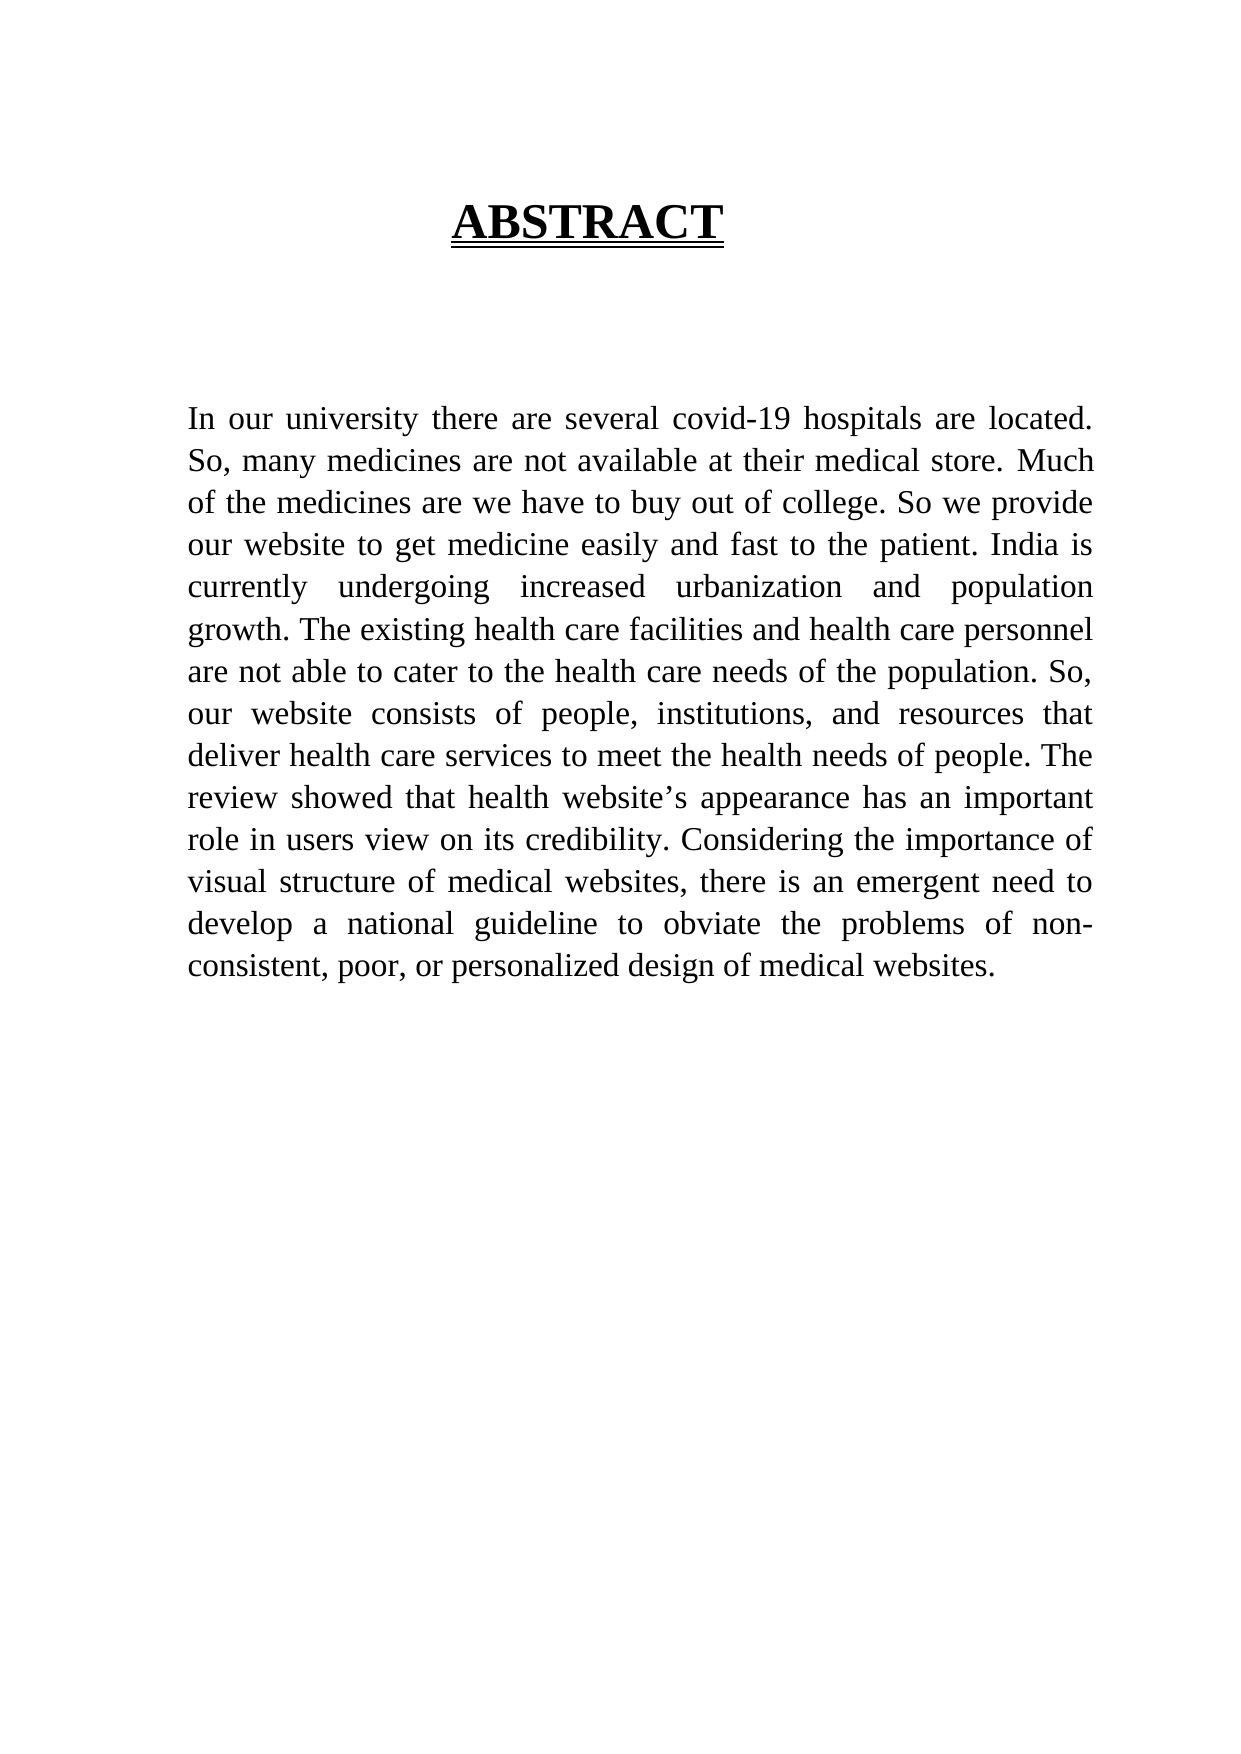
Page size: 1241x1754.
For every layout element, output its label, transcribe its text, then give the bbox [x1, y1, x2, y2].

text In our university there are several covid-19 hospitals are located. So, many medicines are not available at their medical store. Much of the medicines are we have to buy out of college. So we provide our website to get medicine easily and fast to the patient. India is currently undergoing increased urbanization and population growth. The existing health care facilities and health care personnel are not able to cater to the health care needs of the population. So, our website consists of people, institutions, and resources that deliver health care services to meet the health needs of people. The review showed that health website’s appearance has an important role in users view on its credibility. Considering the importance of visual structure of medical websites, there is an emergent need to develop a national guideline to obviate the problems of non-consistent, poor, or personalized design of medical websites. [187, 398, 1094, 984]
subtitle ABSTRACT [451, 192, 1094, 249]
